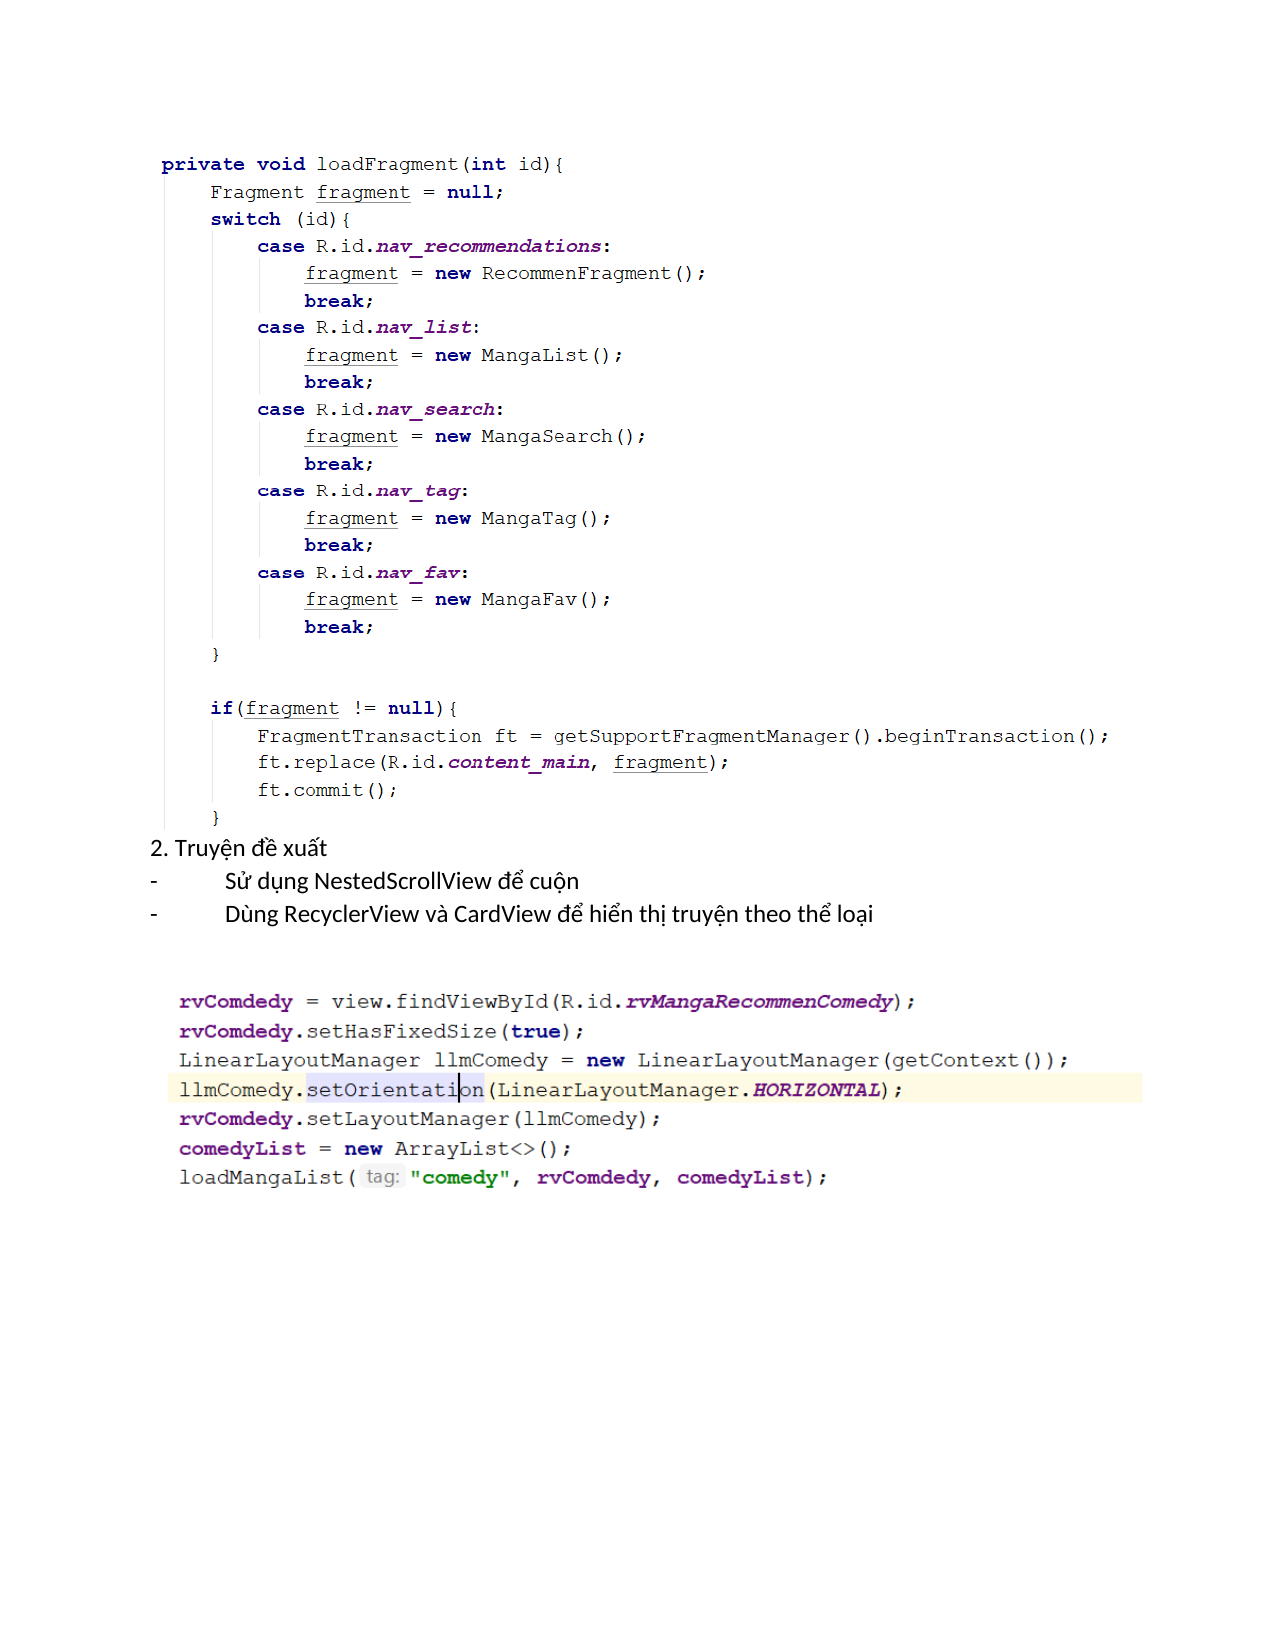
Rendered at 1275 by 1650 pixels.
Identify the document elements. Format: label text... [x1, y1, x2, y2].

text 2. Truyện đề xuất - Sử dụng NestedScrollView để cuộn - Dùng RecyclerView và CardView để hiển thị truyện theo thể loại [150, 830, 1125, 959]
picture [150, 150, 1125, 830]
picture [167, 979, 1143, 1205]
